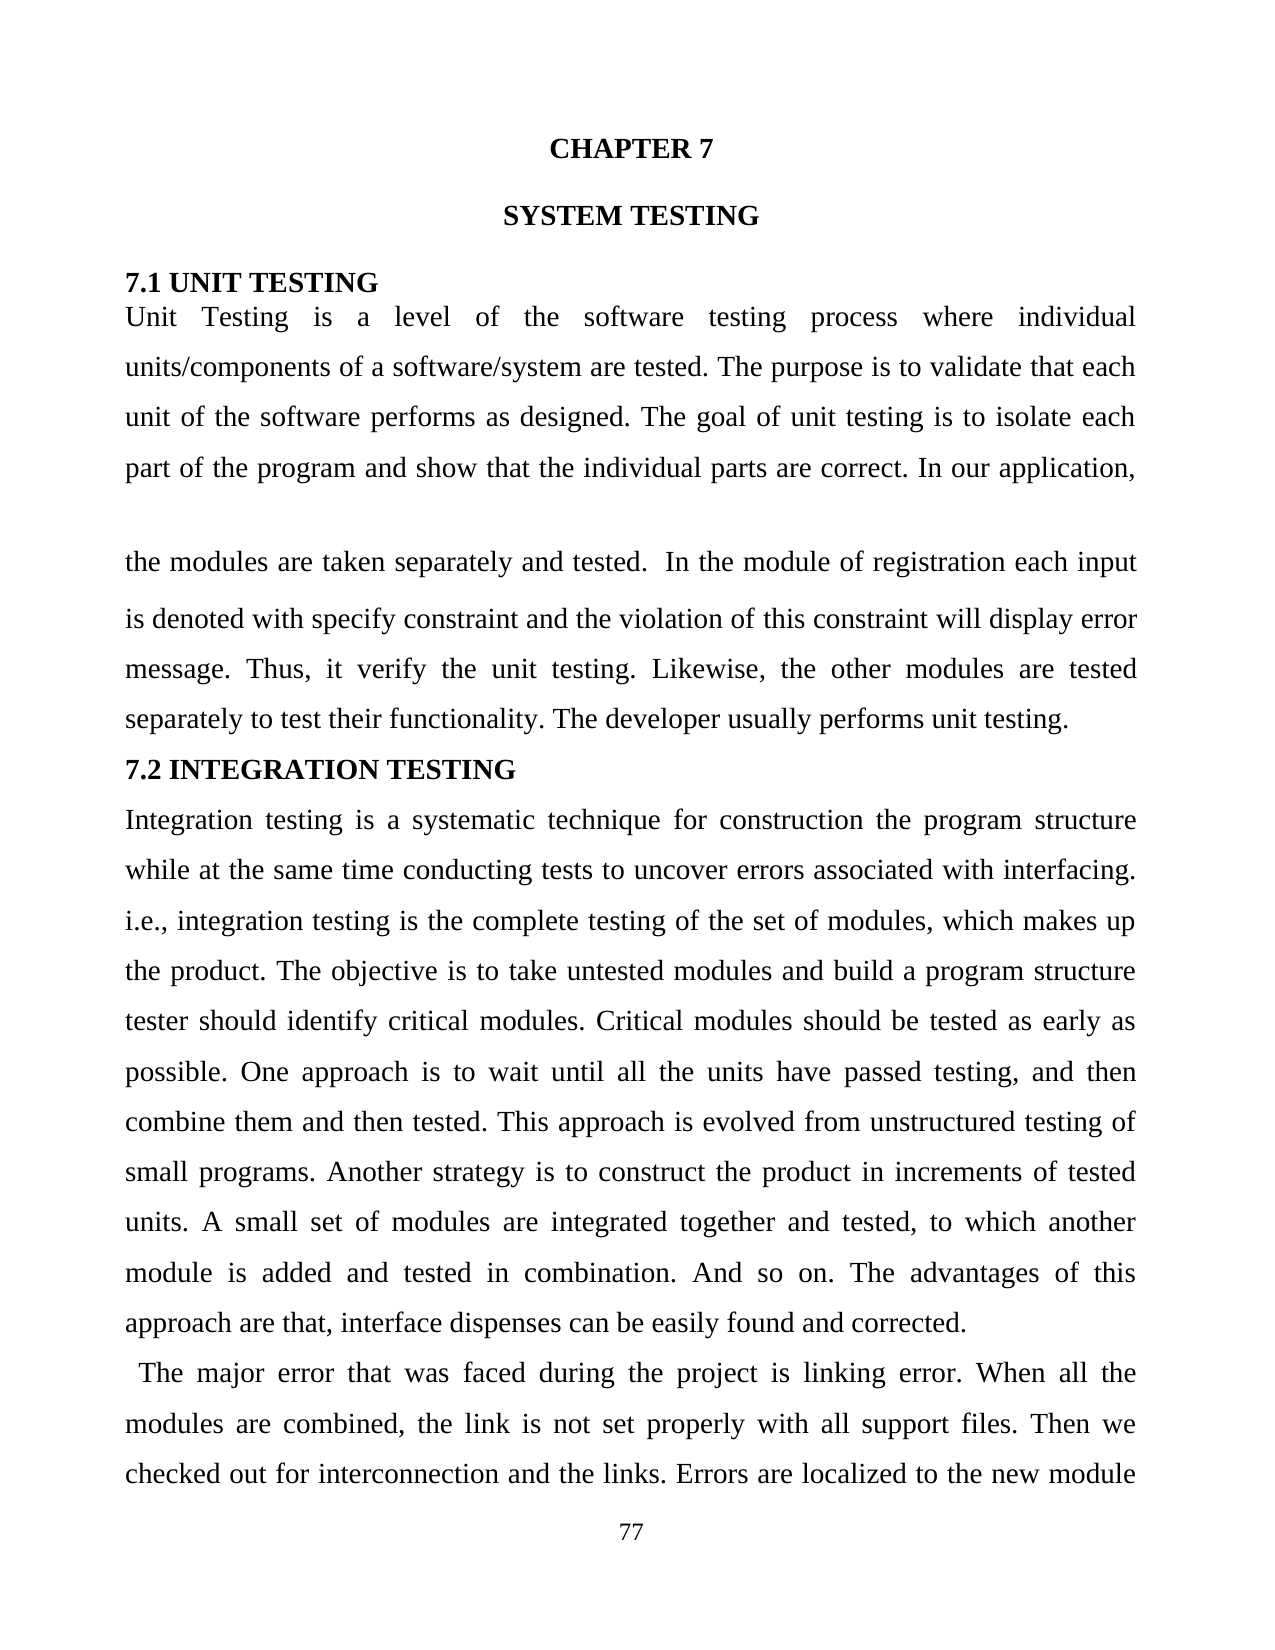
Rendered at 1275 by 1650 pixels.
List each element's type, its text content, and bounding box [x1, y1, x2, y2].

text Integration testing is a systematic technique for construction the program structure while at the same time conducting tests to uncover errors associated with interfacing. i.e., integration testing is the complete testing of the set of modules, which makes up the product. The objective is to take untested modules and build a program structure tester should identify critical modules. Critical modules should be tested as early as possible. One approach is to wait until all the units have passed testing, and then combine them and then tested. This approach is evolved from unstructured testing of small programs. Another strategy is to construct the product in increments of tested units. A small set of modules are integrated together and tested, to which another module is added and tested in combination. And so on. The advantages of this approach are that, interface dispenses can be easily found and corrected. [125, 802, 1137, 1339]
text 7.2 INTEGRATION TESTING [125, 752, 1137, 785]
text CHAPTER 7 [125, 131, 1137, 165]
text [125, 1356, 1137, 1490]
text 7.1 UNIT TESTING [125, 265, 1137, 299]
text SYSTEM TESTING [125, 198, 1137, 232]
text Unit Testing is a level of the software testing process where individual units/components of a software/system are tested. The purpose is to validate that each unit of the software performs as designed. The goal of unit testing is to isolate each part of the program and show that the individual parts are correct. In our application, the modules are taken separately and tested. In the module of registration each input is denoted with specify constraint and the violation of this constraint will display error message. Thus, it verify the unit testing. Likewise, the other modules are tested separately to test their functionality. The developer usually performs unit testing. [125, 299, 1137, 735]
